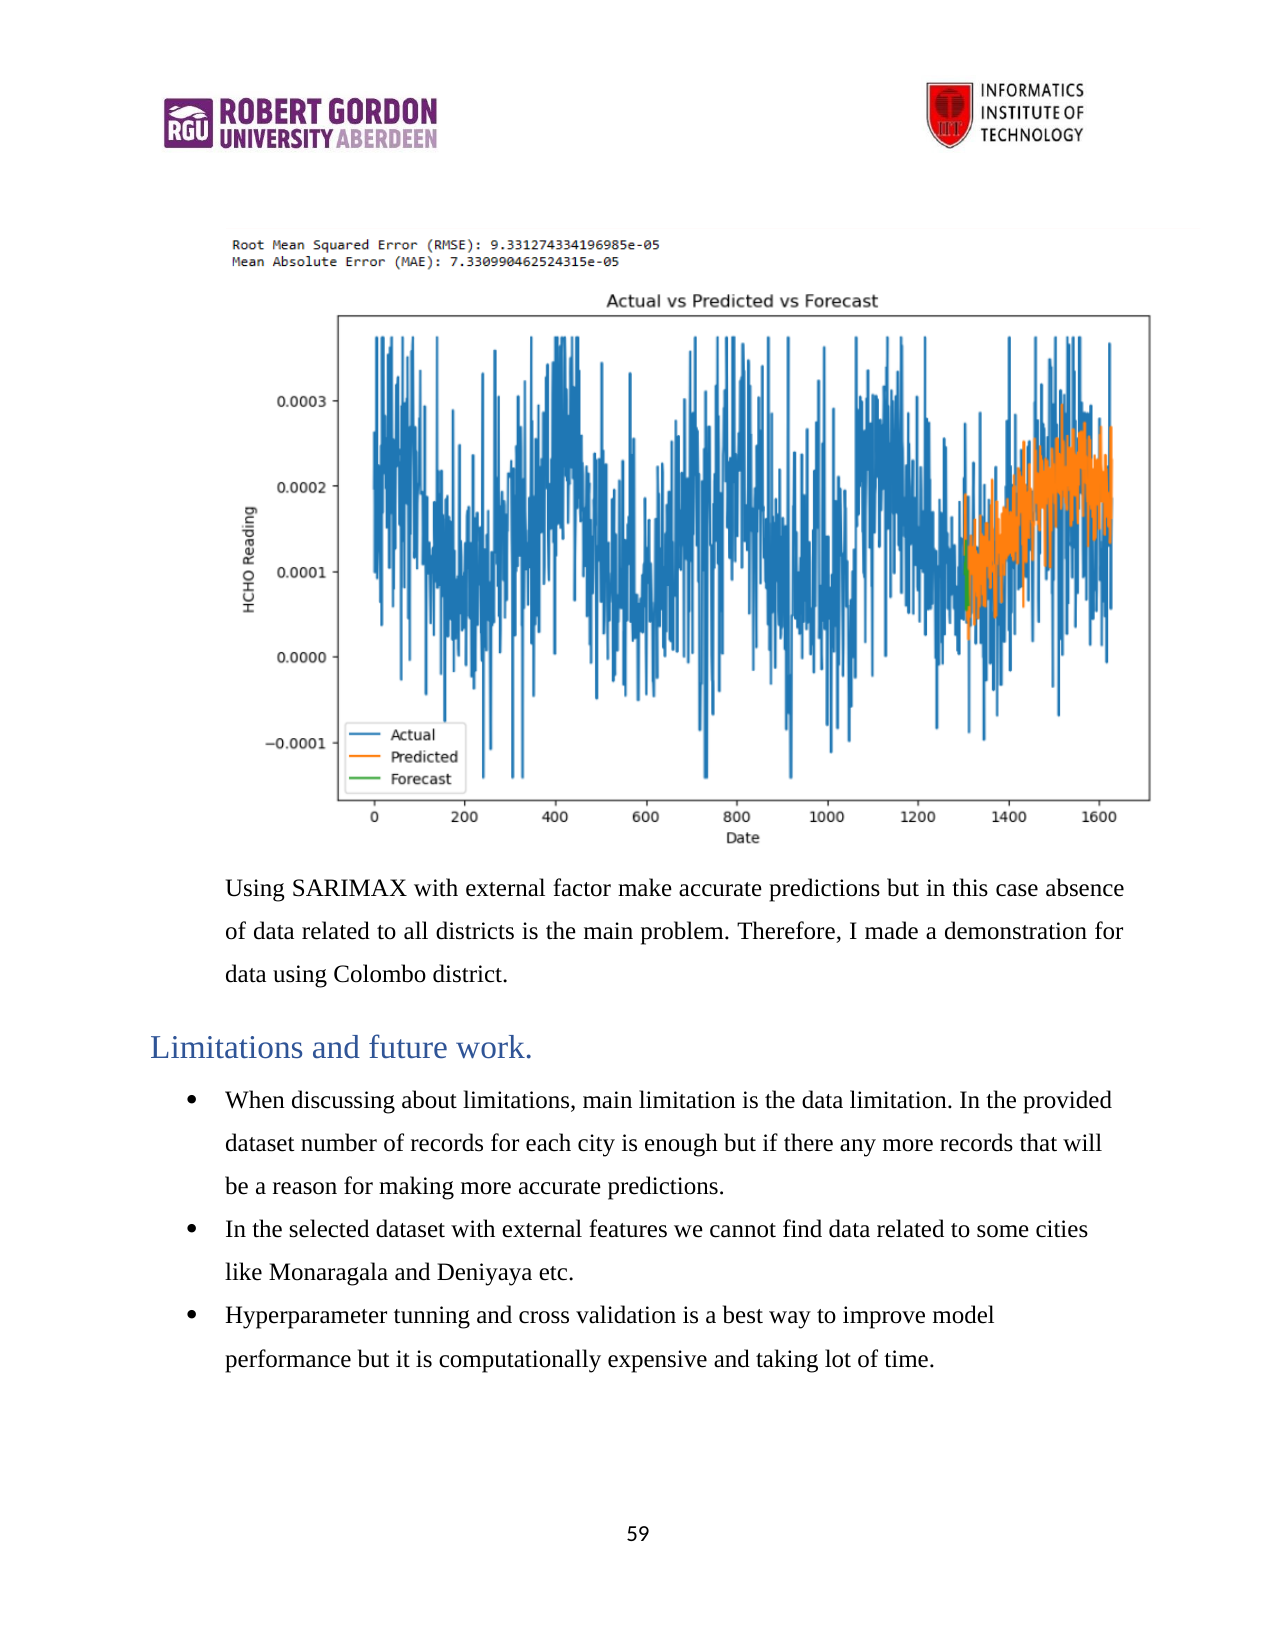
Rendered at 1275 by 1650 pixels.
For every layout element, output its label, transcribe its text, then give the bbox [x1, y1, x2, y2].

list Using SARIMAX with external factor make accurate predictions but in this case absence of data related to all districts is the main problem. Therefore, I made a demonstration for data using Colombo district. [225, 873, 1125, 988]
subtitle Limitations and future work. [150, 1027, 1125, 1066]
list When discussing about limitations, main limitation is the data limitation. In the provided dataset number of records for each city is enough but if there any more records that will be a reason for making more accurate predictions. [187, 1085, 1125, 1200]
list In the selected dataset with external features we cannot find data related to some cities like Monaragala and Deniyaya etc. [187, 1214, 1125, 1286]
picture [161, 91, 439, 153]
list Hyperparameter tunning and cross validation is a best way to improve model performance but it is computationally expensive and taking lot of time. [187, 1301, 1125, 1372]
picture [920, 75, 1088, 153]
picture [225, 228, 1200, 859]
